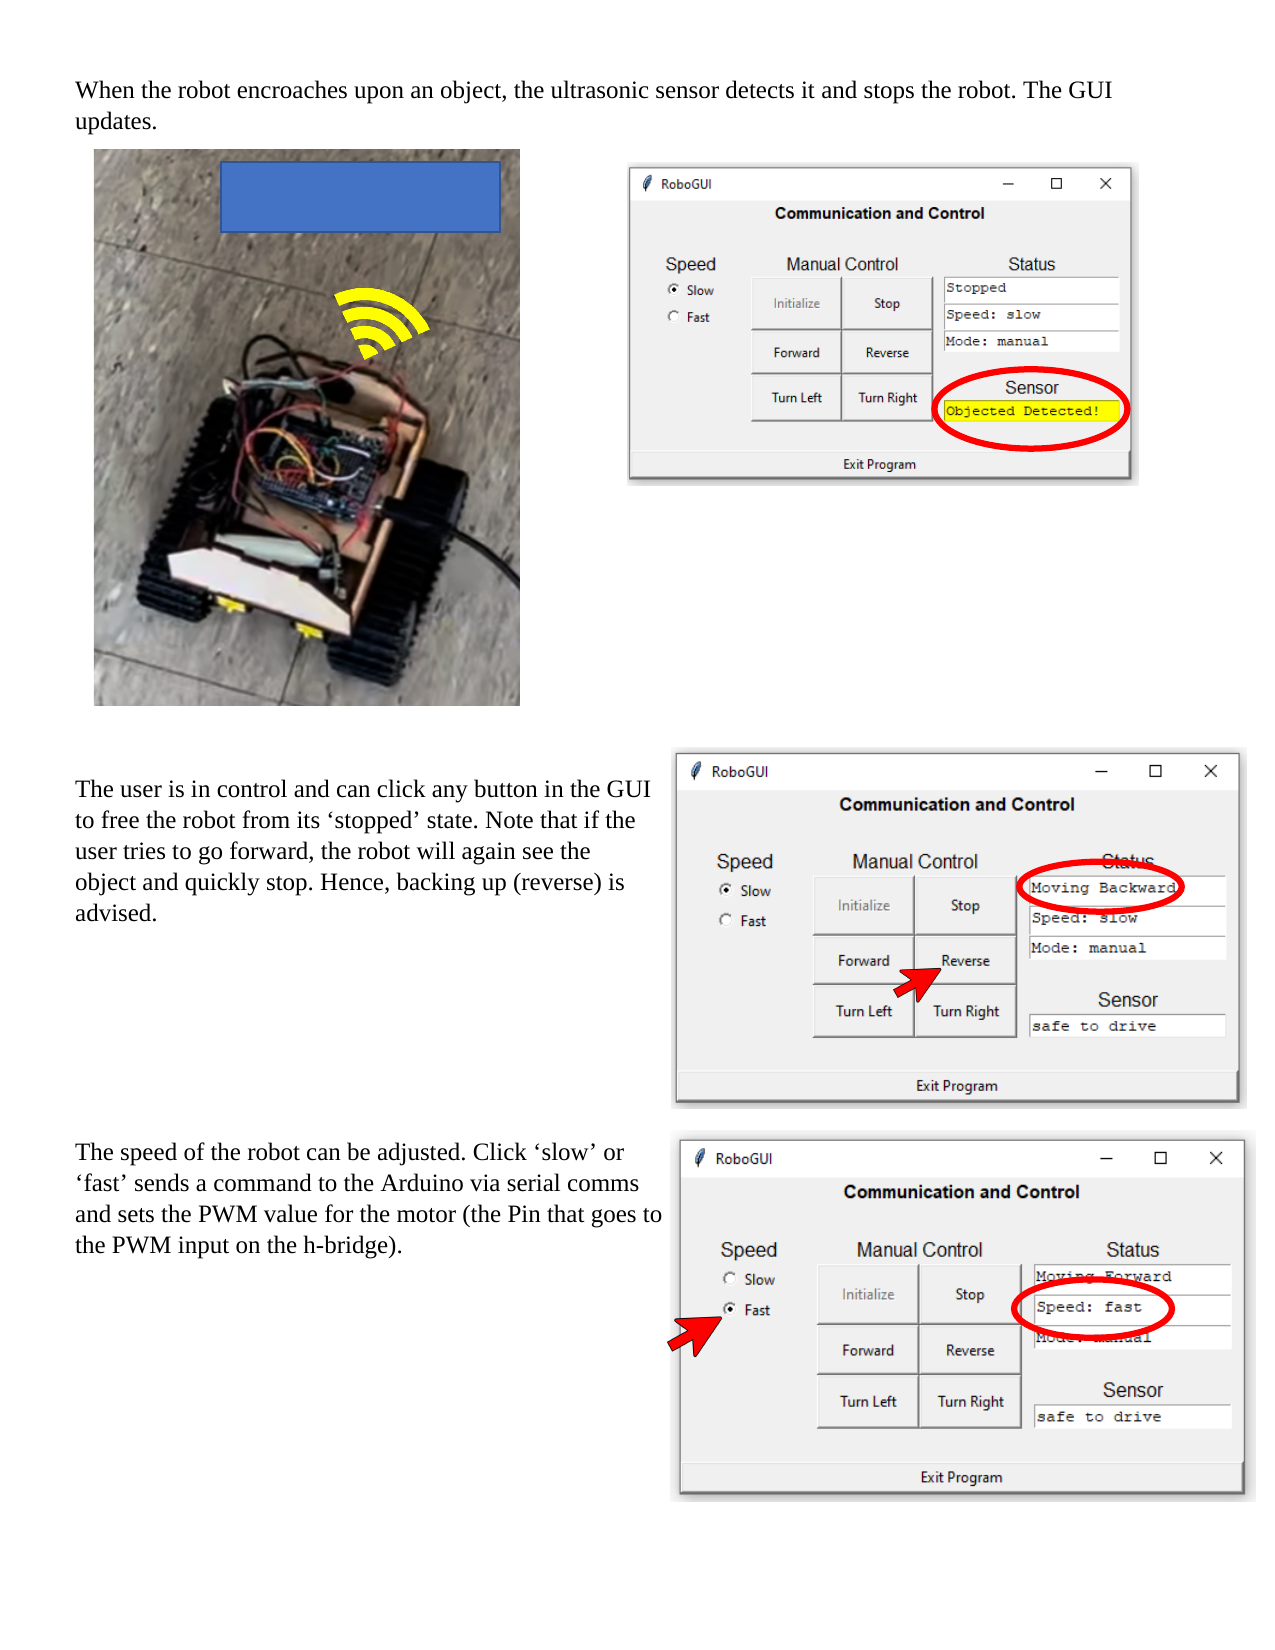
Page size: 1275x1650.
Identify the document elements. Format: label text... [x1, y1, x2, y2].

picture [627, 162, 1139, 486]
text The speed of the robot can be adjusted. Click ‘slow’ or ‘fast’ sends a command to the Arduino via serial comms and sets the PWM value for the motor (the Pin that goes to the PWM input on the h-bridge). [75, 1137, 670, 1258]
text When the robot encroaches upon an object, the ultrasonic sensor detects it and stops the robot. The GUI updates. [75, 75, 1200, 135]
text The user is in control and can click any button in the GUI to free the robot from its ‘stopped’ state. Note that if the user tries to go forward, the robot will again see the object and quickly stop. Hence, backing up (reverse) is advised. [75, 774, 671, 927]
picture [646, 1130, 1256, 1502]
picture [93, 149, 520, 706]
picture [671, 747, 1247, 1109]
